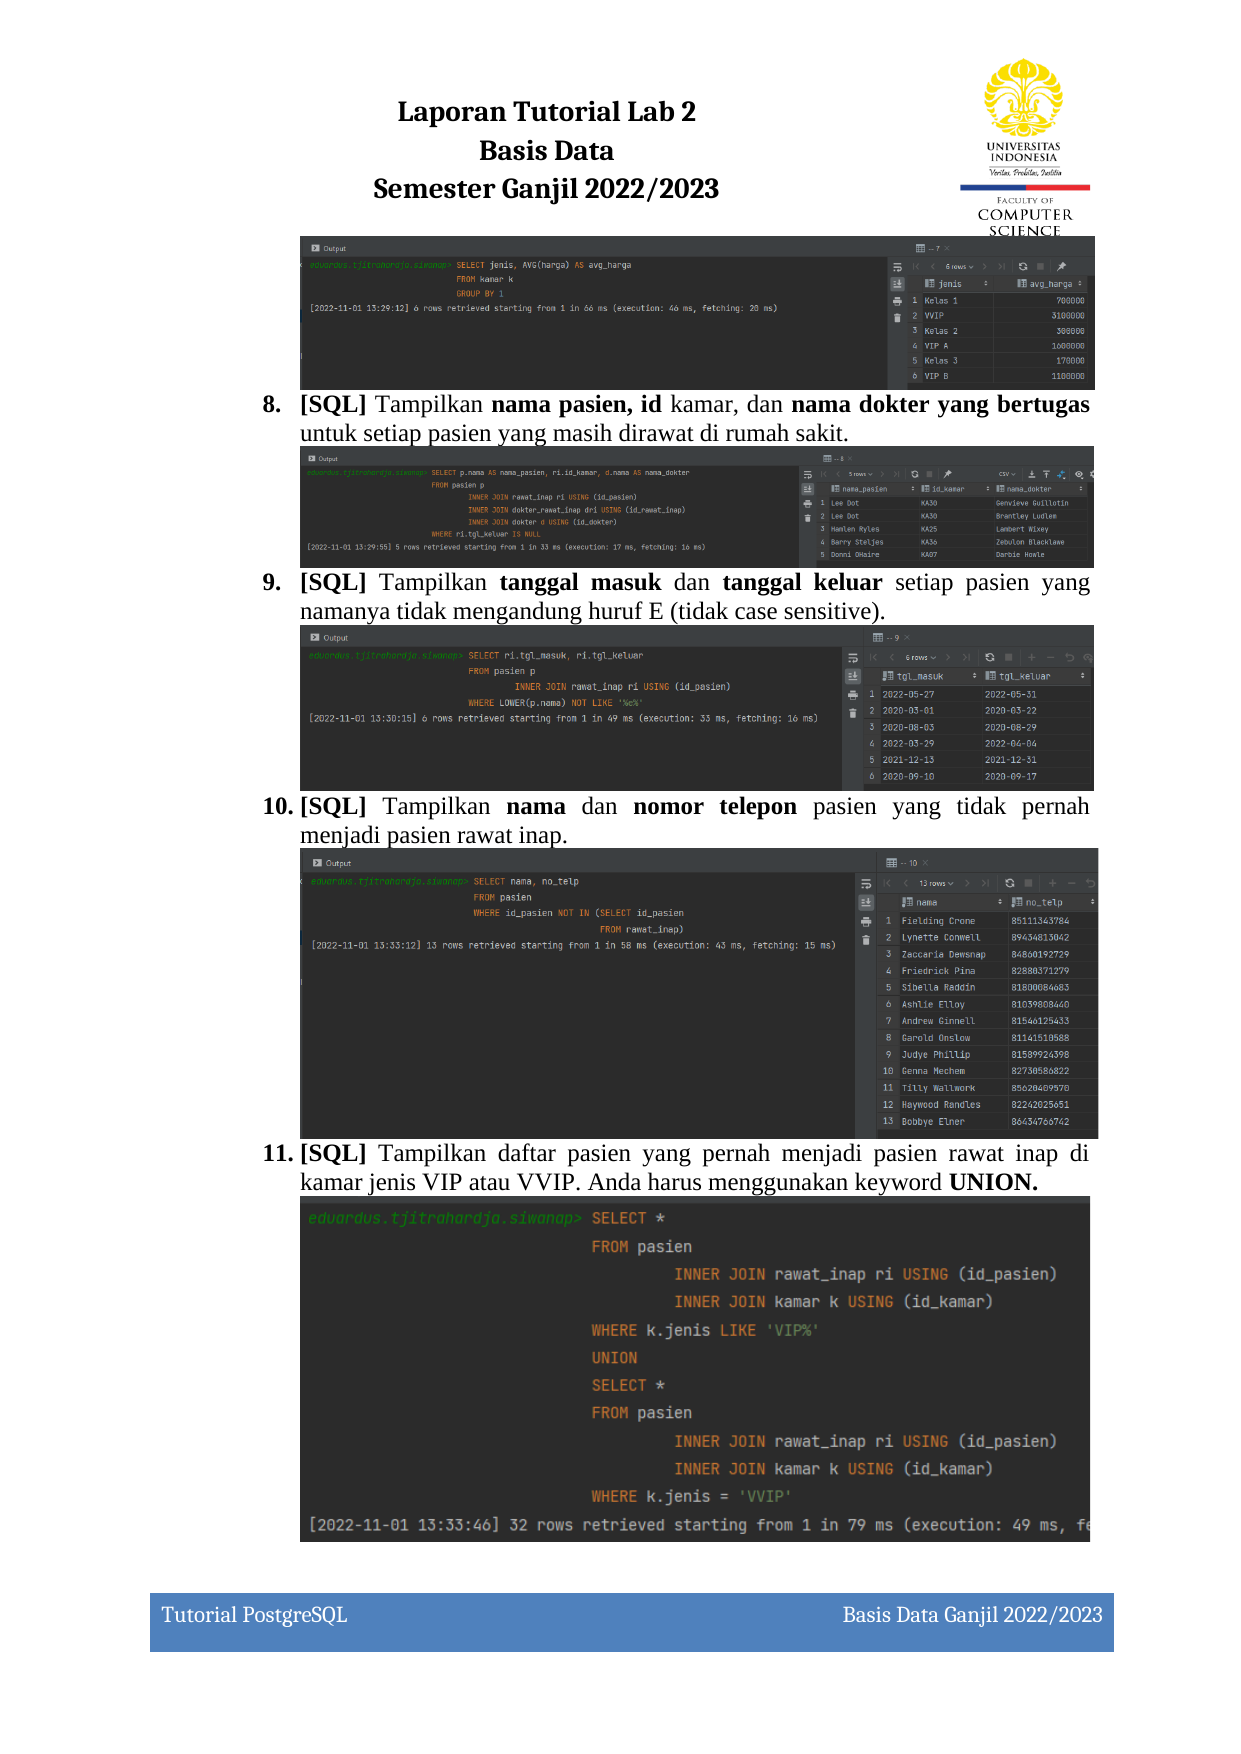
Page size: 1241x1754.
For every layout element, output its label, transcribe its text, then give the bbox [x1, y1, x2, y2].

picture [300, 848, 1099, 1139]
picture [300, 1196, 1091, 1542]
picture [300, 58, 1095, 390]
picture [300, 625, 1094, 791]
picture [300, 446, 1094, 568]
list [SQL] Tampilkan nama pasien, id kamar, dan nama dokter yang bertugas untuk setiap pasien yang masih dirawat di rumah sakit. [262, 389, 1090, 447]
list [SQL] Tampilkan nama dan nomor telepon pasien yang tidak pernah menjadi pasien rawat inap. [262, 791, 1090, 848]
list [SQL] Tampilkan daftar pasien yang pernah menjadi pasien rawat inap di kamar jenis VIP atau VVIP. Anda harus menggunakan keyword UNION. [262, 1138, 1090, 1196]
list [SQL] Tampilkan tanggal masuk dan tanggal keluar setiap pasien yang namanya tidak mengandung huruf E (tidak case sensitive). [262, 567, 1090, 625]
